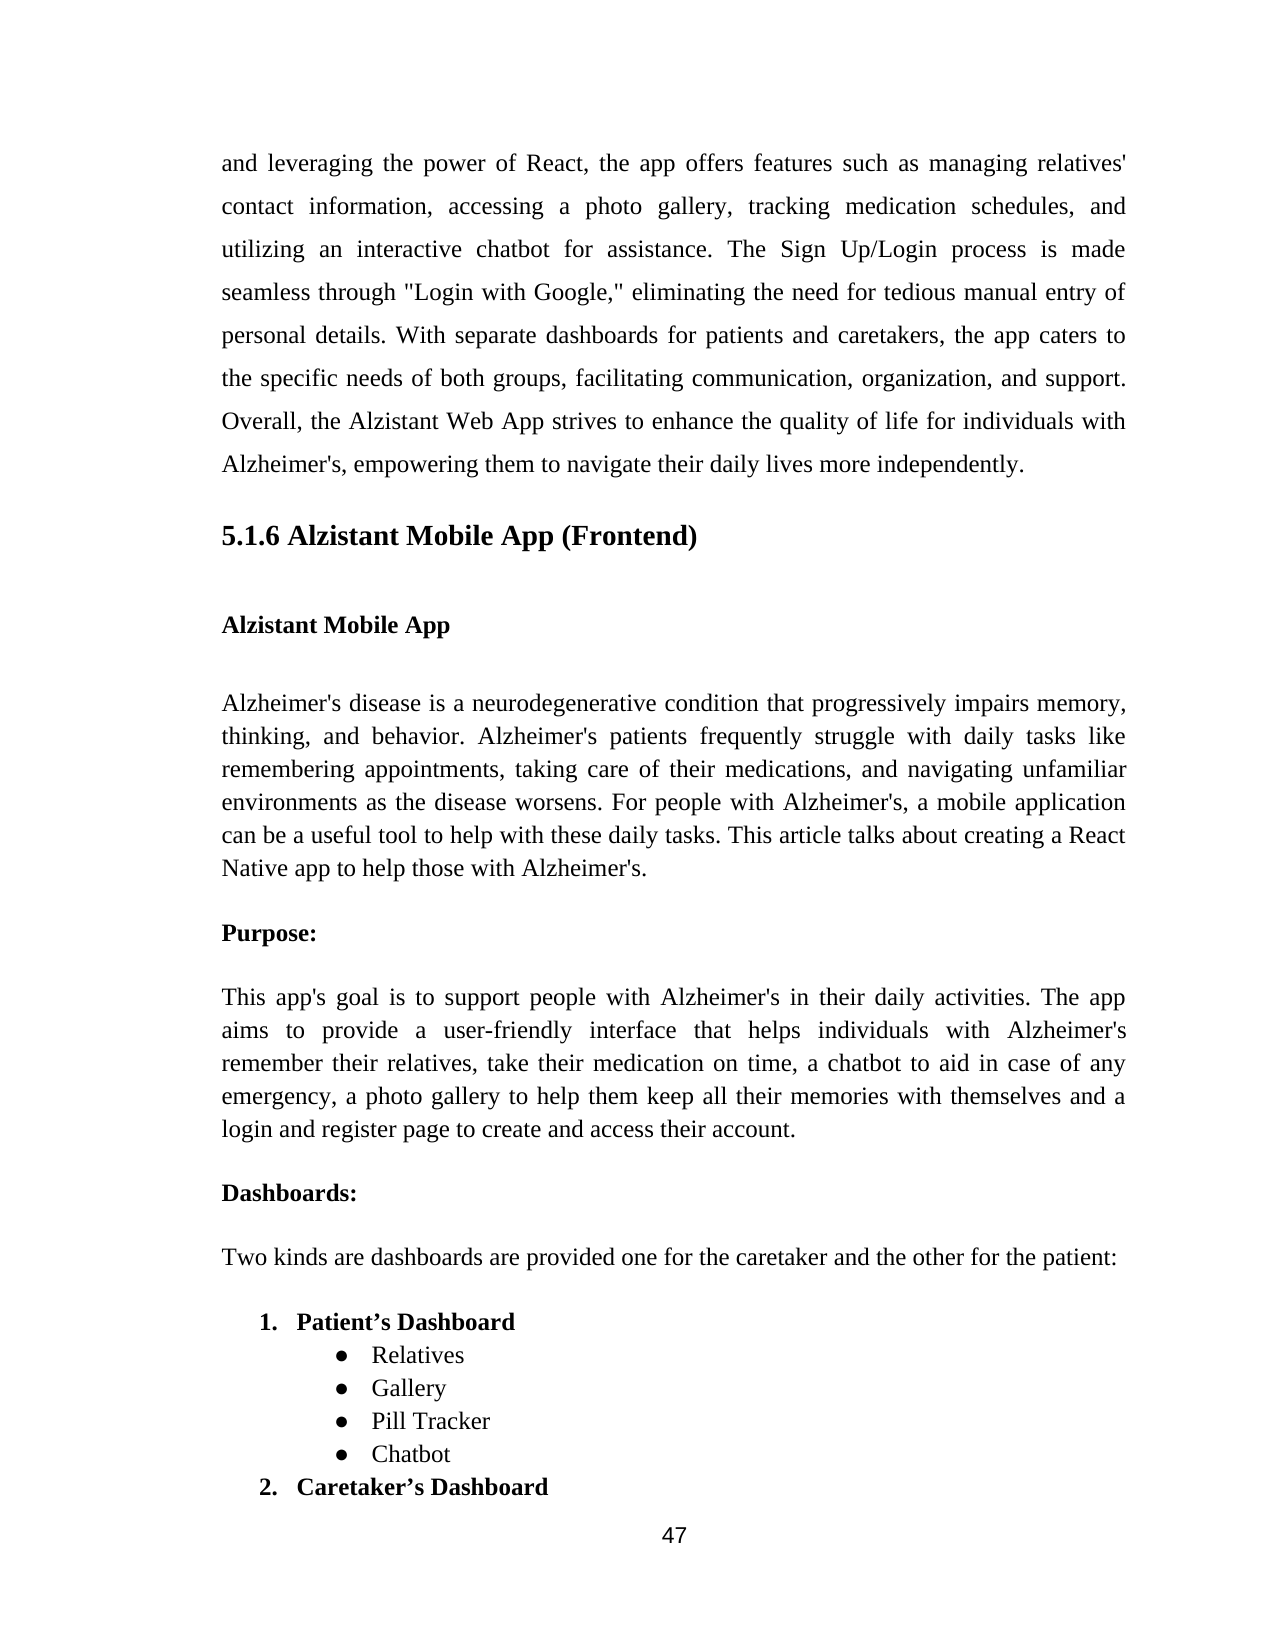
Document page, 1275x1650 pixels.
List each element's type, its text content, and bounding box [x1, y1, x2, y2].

text Dashboards: [221, 1178, 1127, 1207]
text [221, 148, 1127, 478]
text Purpose: [221, 918, 1127, 946]
list Patient’s Dashboard [259, 1307, 1127, 1336]
text This app's goal is to support people with Alzheimer's in their daily activities. The app aims to provide a user-friendly interface that helps individuals with Alzheimer's remember their relatives, take their medication on time, a chatbot to aid in case of any emergency, a photo gallery to help them keep all their memories with themselves and a login and register page to create and access their account. [221, 982, 1127, 1143]
list Pill Tracker [334, 1406, 1127, 1434]
list Caretaker’s Dashboard [259, 1472, 1127, 1501]
subtitle Alzistant Mobile App [221, 610, 1127, 638]
text 5.1.6 Alzistant Mobile App (Frontend) [221, 518, 1127, 551]
list Relatives [334, 1340, 1127, 1368]
text Alzheimer's disease is a neurodegenerative condition that progressively impairs memory, thinking, and behavior. Alzheimer's patients frequently struggle with daily tasks like remembering appointments, taking care of their medications, and navigating unfamiliar environments as the disease worsens. For people with Alzheimer's, a mobile application can be a useful tool to help with these daily tasks. This article talks about creating a React Native app to help those with Alzheimer's. [221, 688, 1127, 882]
list Gallery [334, 1373, 1127, 1402]
text Two kinds are dashboards are provided one for the caretaker and the other for the patient: [221, 1242, 1127, 1271]
list Chatbot [334, 1439, 1127, 1468]
